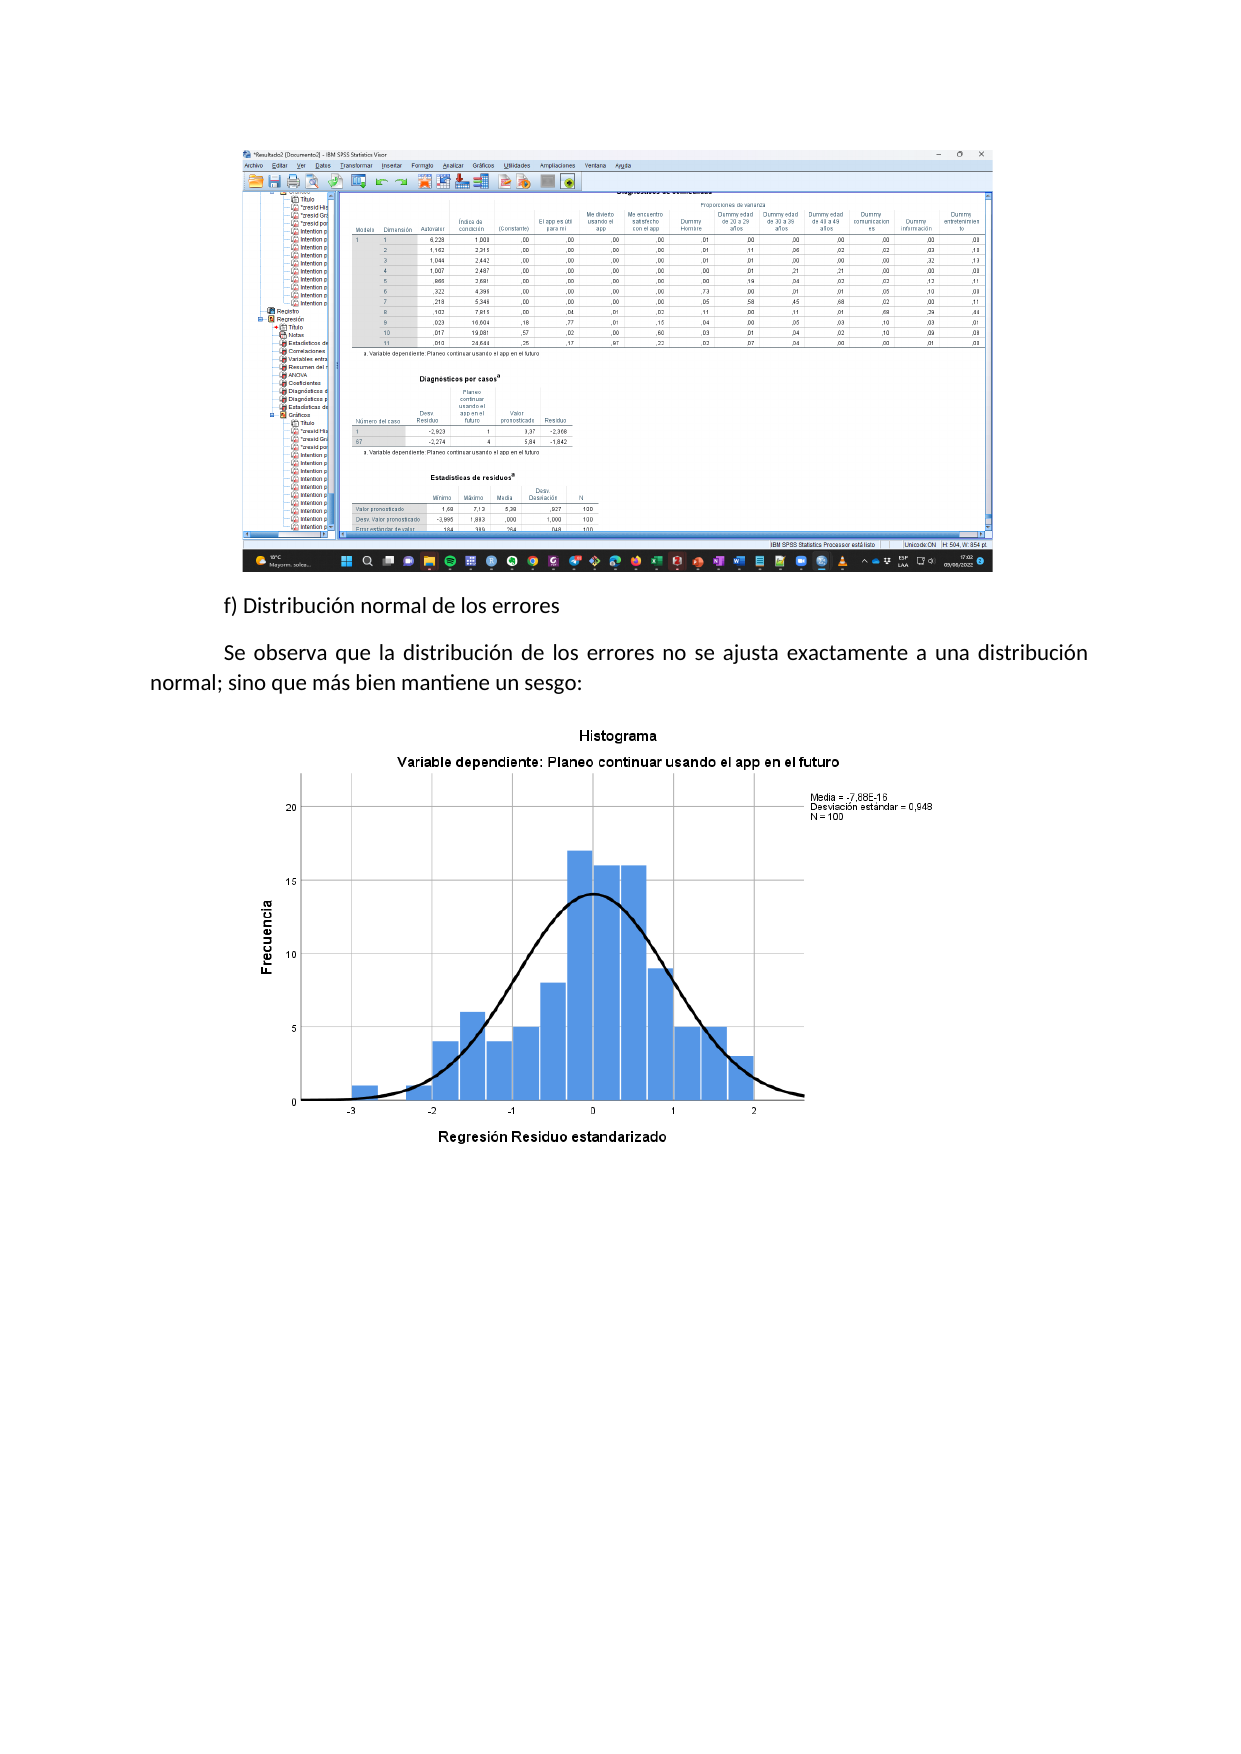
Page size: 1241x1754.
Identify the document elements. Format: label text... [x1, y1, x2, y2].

text Se observa que la distribución de los errores no se ajusta exactamente a una distribución normal; sino que más bien mantiene un sesgo: [150, 638, 1090, 696]
text f) Distribución normal de los errores [150, 591, 1090, 619]
